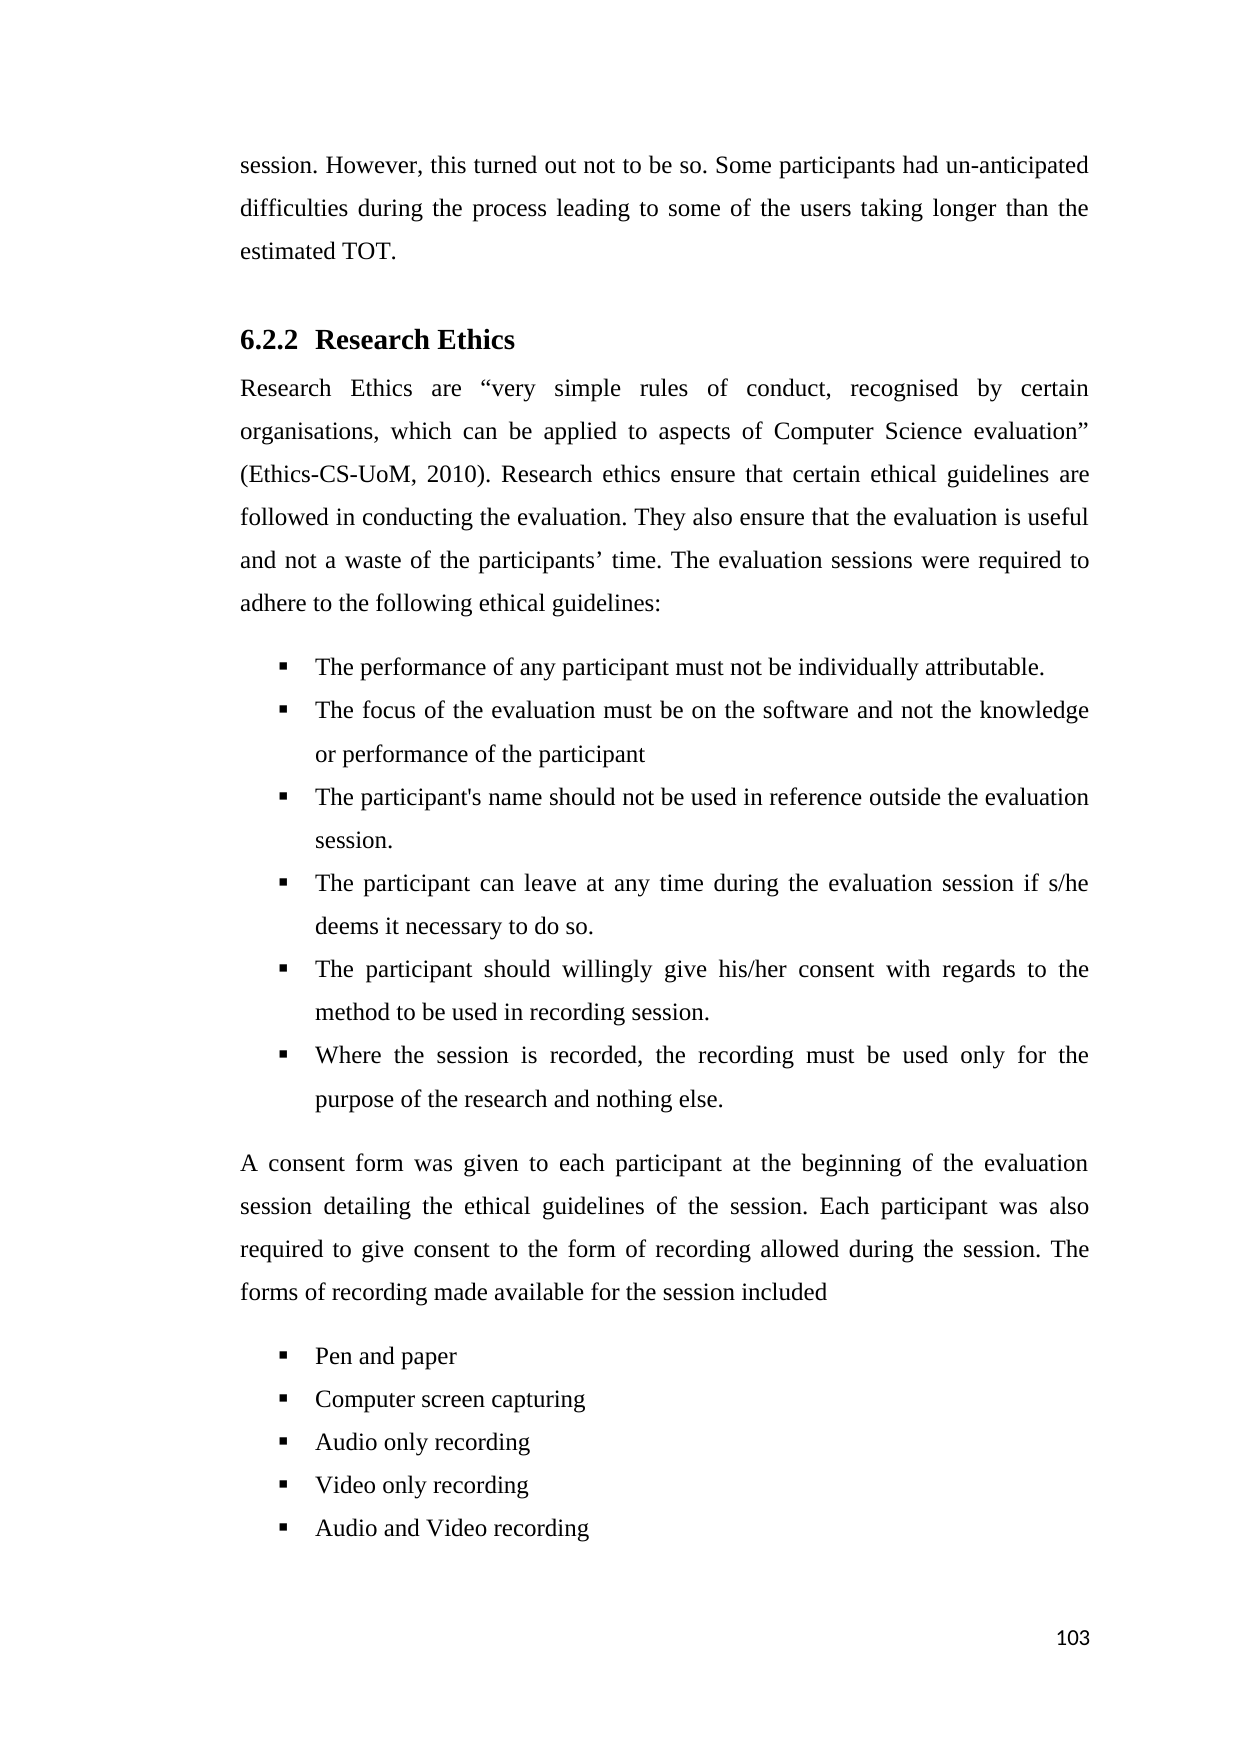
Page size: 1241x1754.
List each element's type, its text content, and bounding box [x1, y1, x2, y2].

list The participant can leave at any time during the evaluation session if s/he deems it necessary to do so. [277, 868, 1090, 940]
list Where the session is recorded, the recording must be used only for the purpose of the research and nothing else. [277, 1041, 1090, 1112]
list The participant's name should not be used in reference outside the evaluation session. [277, 782, 1090, 854]
list Computer screen capturing [277, 1384, 1090, 1413]
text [240, 150, 1090, 265]
list Pen and paper [277, 1341, 1090, 1370]
text Research Ethics are “very simple rules of conduct, recognised by certain organisations, which can be applied to aspects of Computer Science evaluation” (Ethics-CS-UoM, 2010). Research ethics ensure that certain ethical guidelines are followed in conducting the evaluation. They also ensure that the evaluation is useful and not a waste of the participants’ time. The evaluation sessions were required to adhere to the following ethical guidelines: [240, 373, 1090, 617]
list The participant should willingly give his/her consent with regards to the method to be used in recording session. [277, 954, 1090, 1026]
text A consent form was given to each participant at the beginning of the evaluation session detailing the ethical guidelines of the session. Each participant was also required to give consent to the form of recording allowed during the session. The forms of recording made available for the session included [240, 1148, 1090, 1306]
subtitle 6.2.2 Research Ethics [240, 322, 1090, 356]
list The performance of any participant must not be individually attributable. [277, 652, 1090, 681]
list Audio and Video recording [277, 1513, 1090, 1542]
list Video only recording [277, 1470, 1090, 1499]
list Audio only recording [277, 1427, 1090, 1456]
list The focus of the evaluation must be on the software and not the knowledge or performance of the participant [277, 696, 1090, 767]
